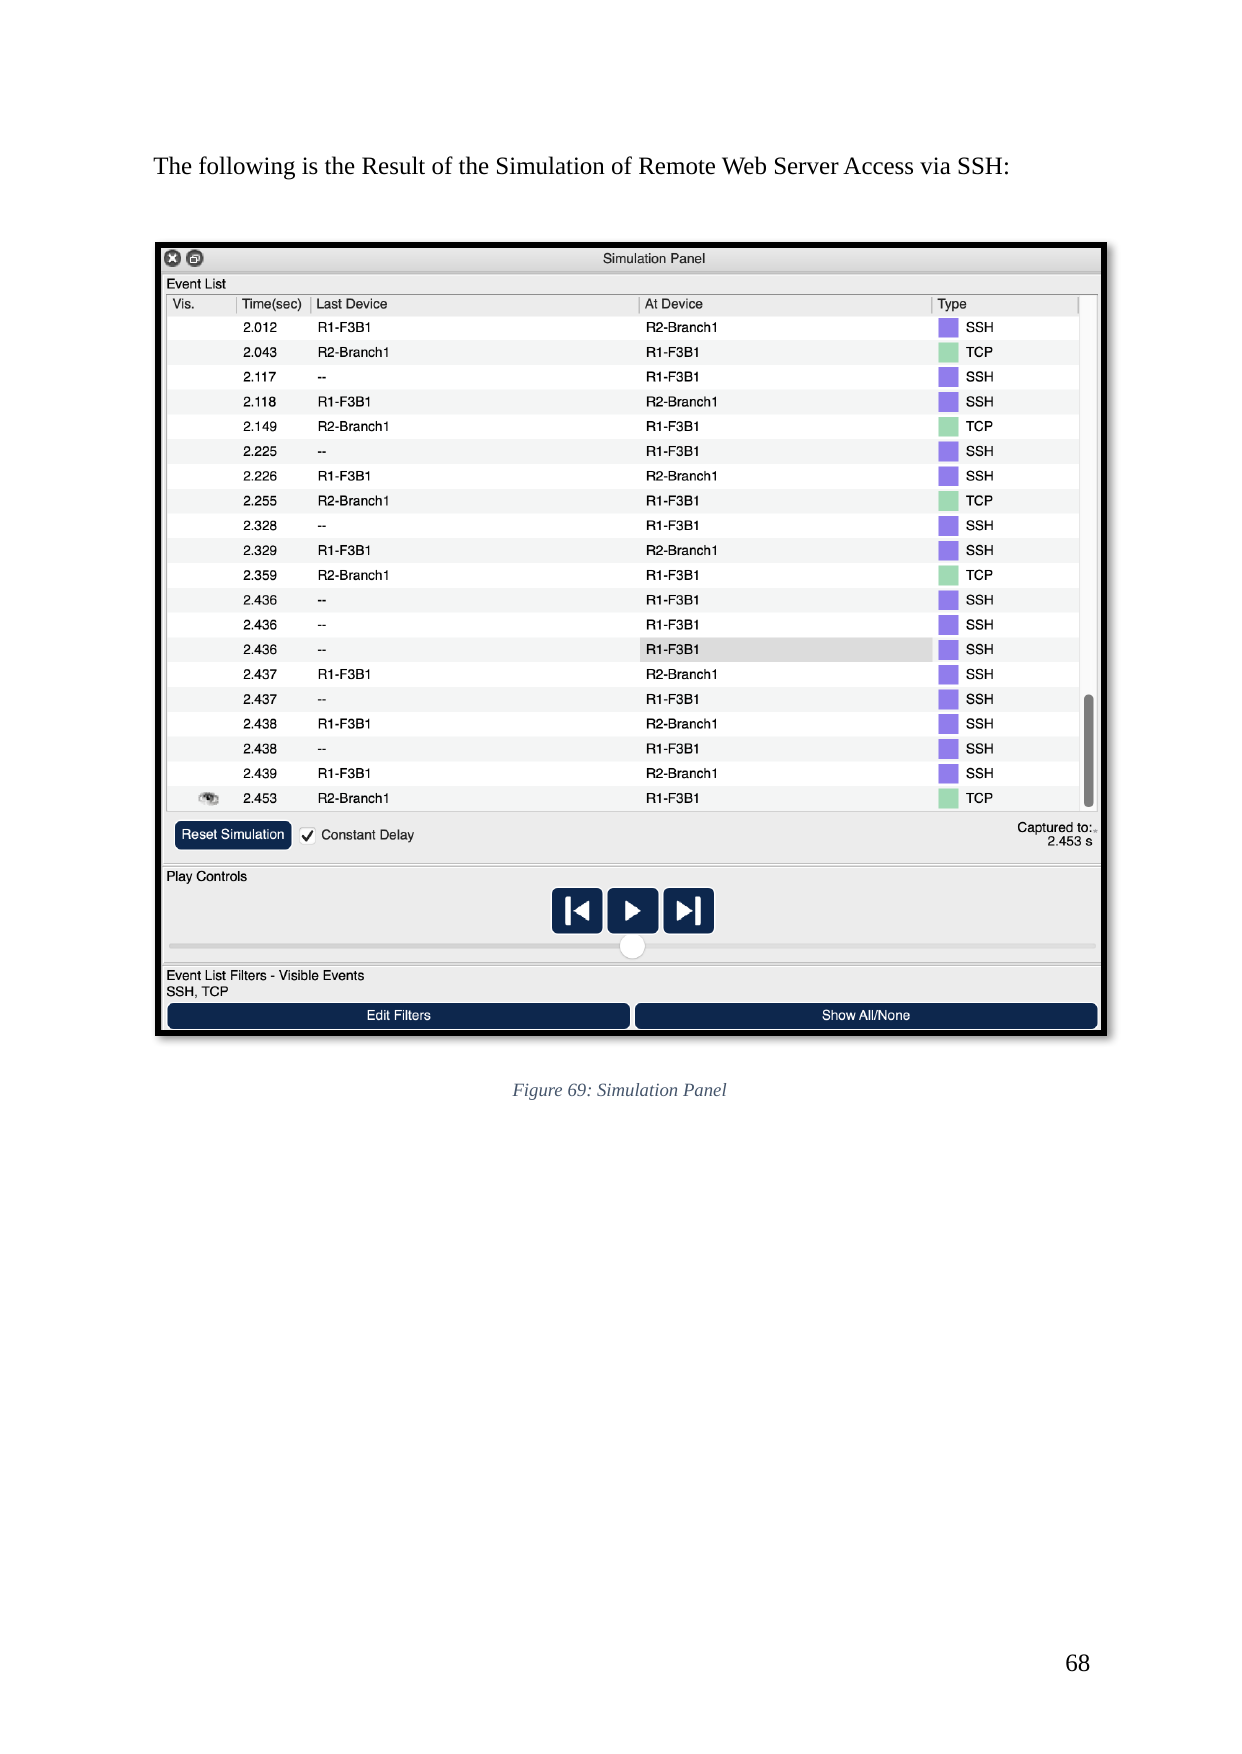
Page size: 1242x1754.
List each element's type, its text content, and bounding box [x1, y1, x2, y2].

text Figure 69: Simulation Panel [150, 1079, 1090, 1100]
picture [161, 248, 1101, 1030]
text The following is the Result of the Simulation of Remote Web Server Access via SSH: [153, 151, 1090, 179]
